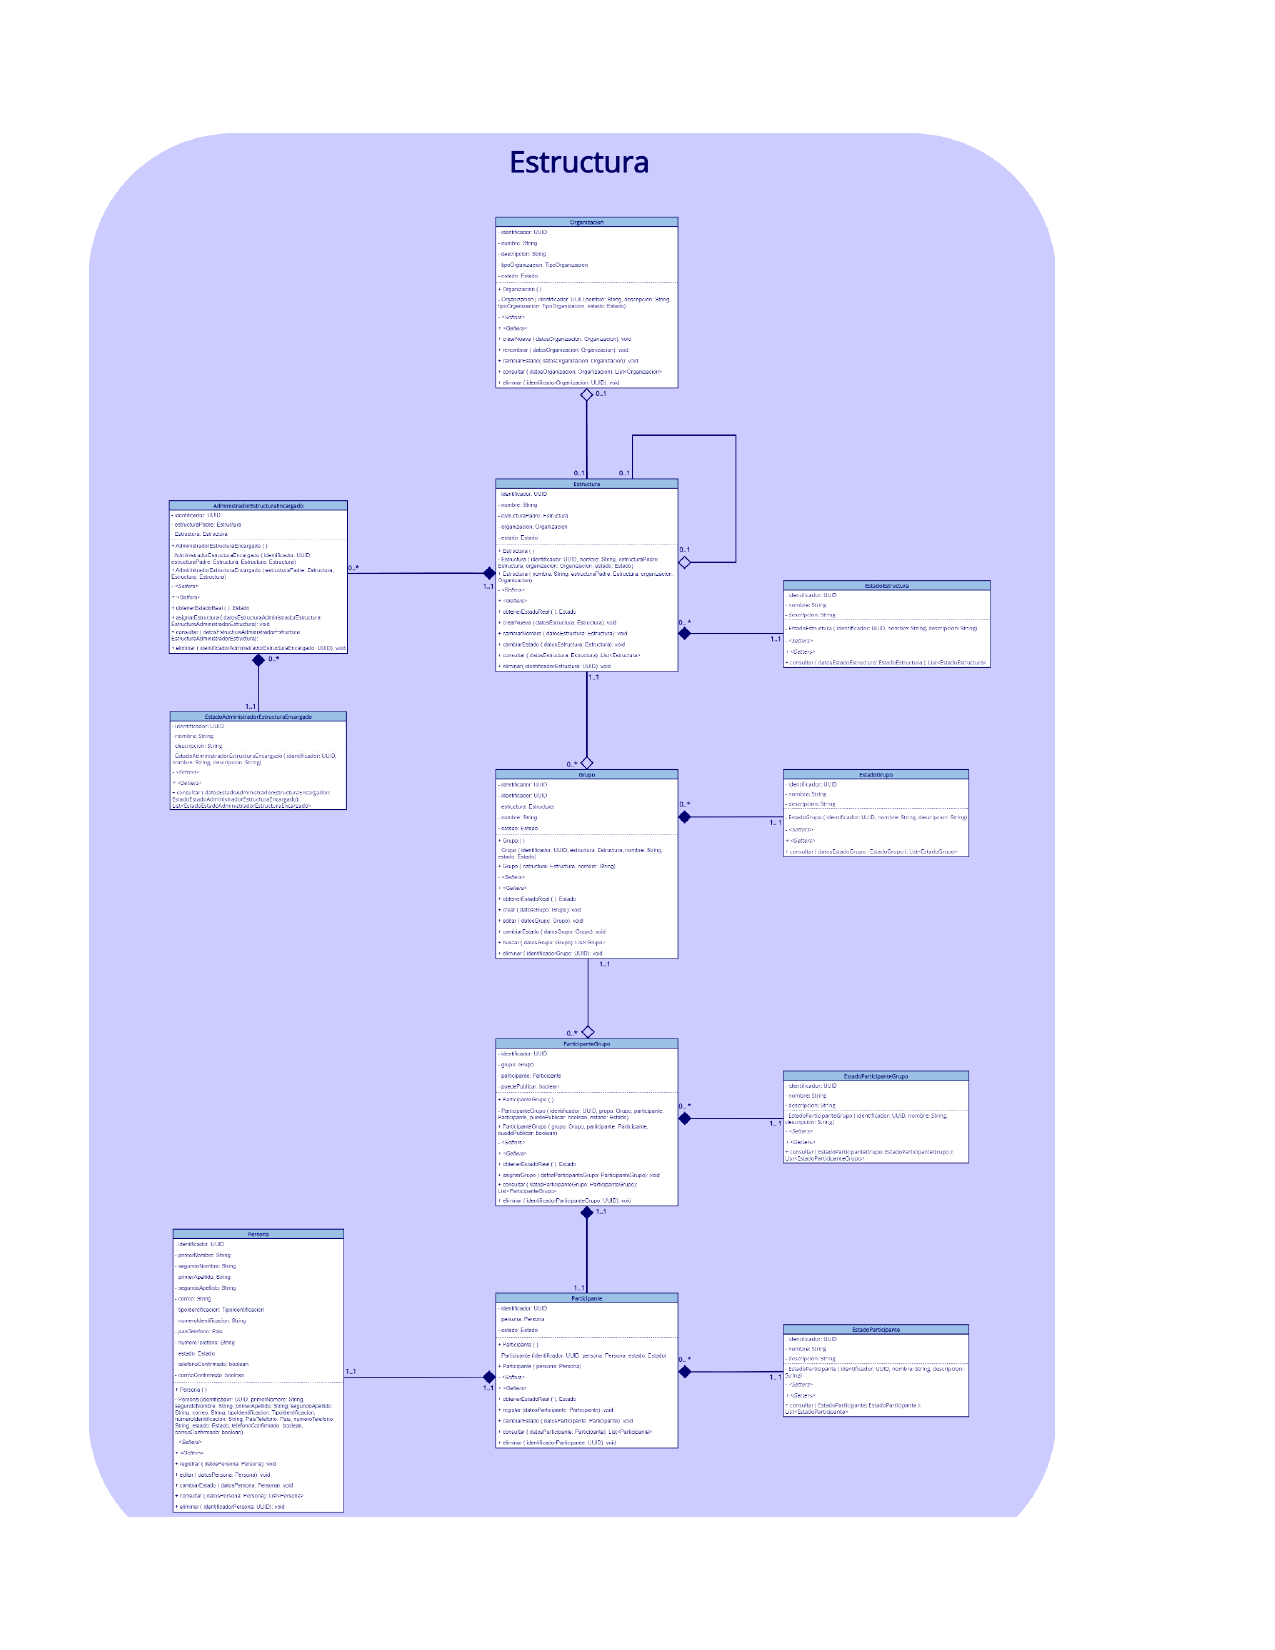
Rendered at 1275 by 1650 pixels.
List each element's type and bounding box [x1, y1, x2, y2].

picture [88, 133, 1056, 1517]
